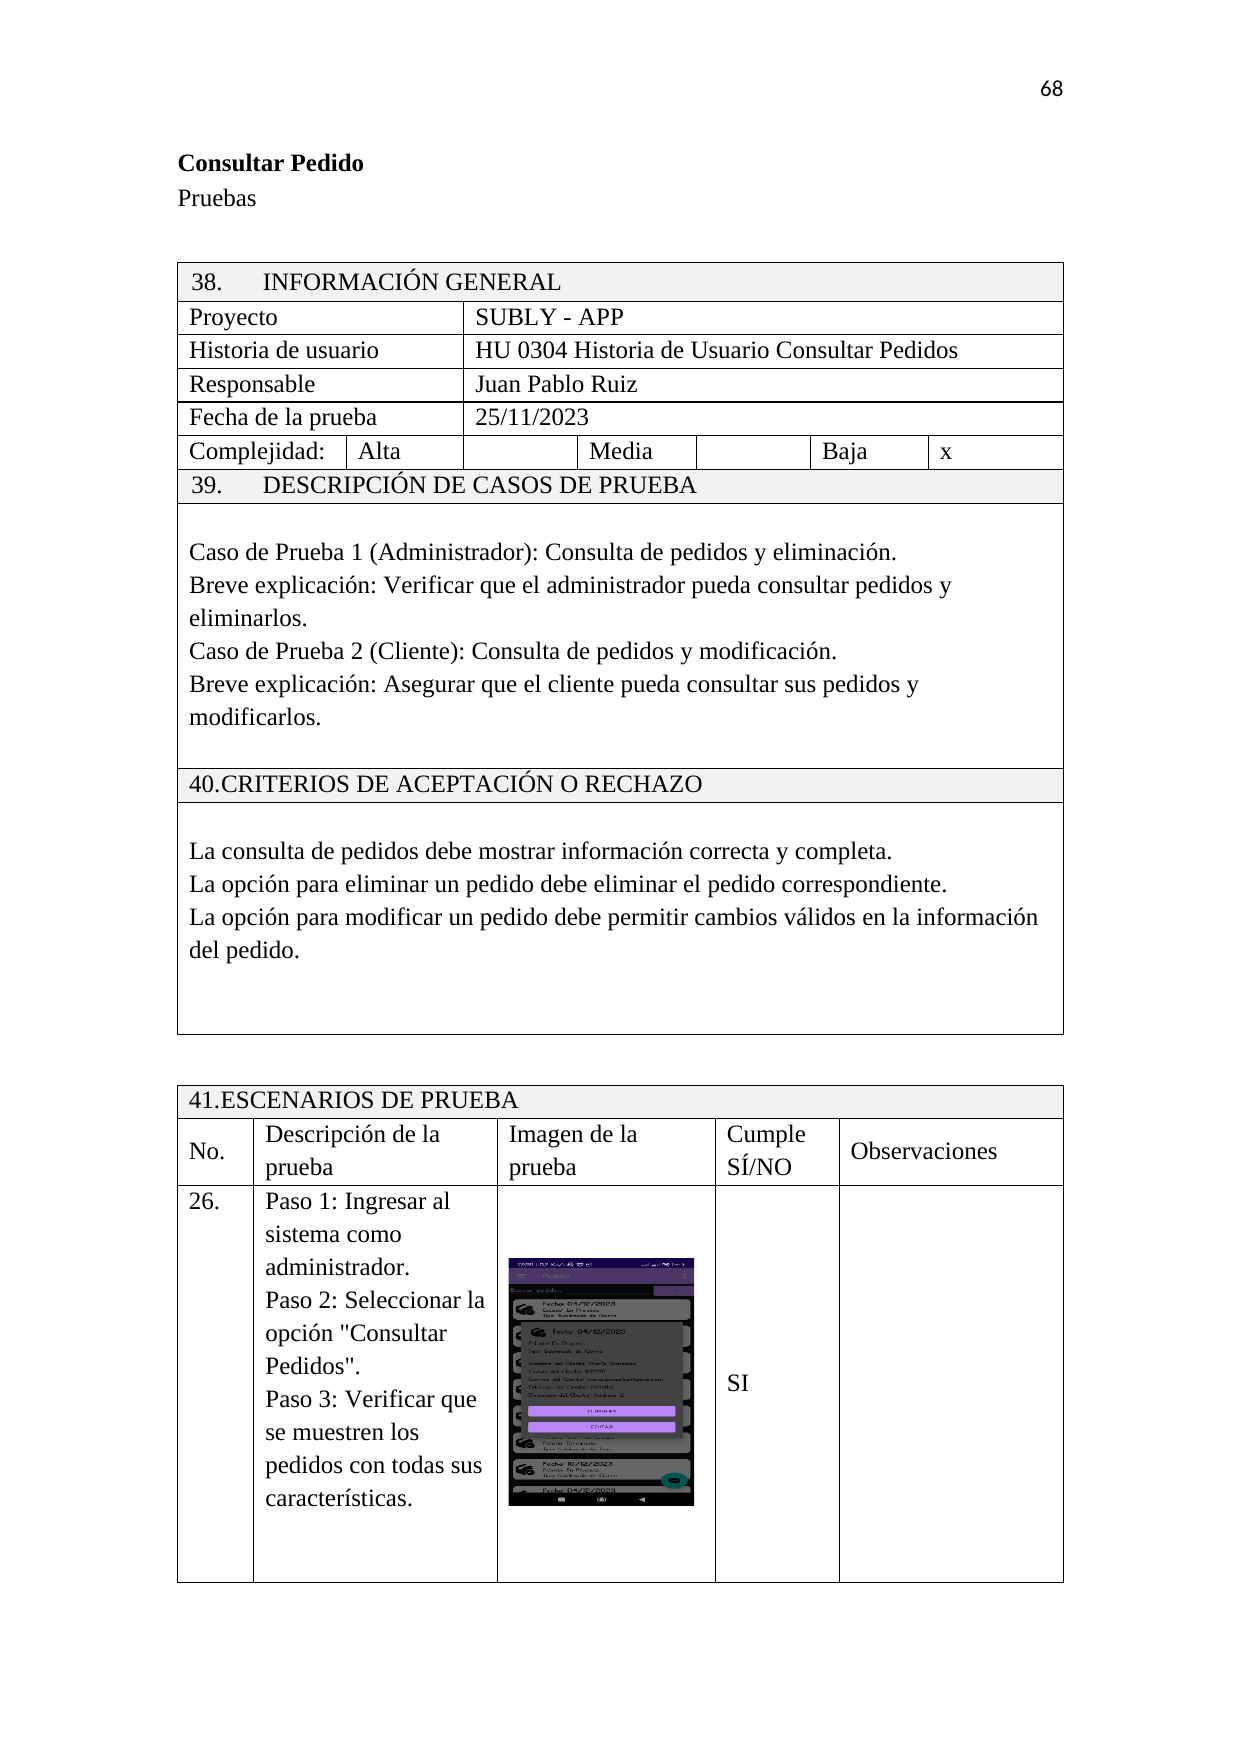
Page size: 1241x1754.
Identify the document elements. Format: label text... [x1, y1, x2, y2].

table_cell [464, 436, 577, 469]
table_cell Complejidad: [178, 436, 346, 469]
table_header INFORMACIÓN GENERAL [178, 263, 1063, 301]
table_cell [840, 1186, 1063, 1582]
table_cell La consulta de pedidos debe mostrar información correcta y completa. La opción para eliminar un pedido debe eliminar el pedido correspondiente. La opción para modificar un pedido debe permitir cambios válidos en la información del pedido. [178, 803, 1063, 1034]
table_cell Imagen de la prueba [498, 1119, 715, 1185]
table_cell DESCRIPCIÓN DE CASOS DE PRUEBA [178, 470, 1063, 503]
table_cell Descripción de la prueba [254, 1119, 497, 1185]
table_cell [498, 1186, 715, 1582]
table_cell 25/11/2023 [464, 403, 1063, 435]
table_cell Historia de usuario [178, 335, 463, 368]
table_cell Caso de Prueba 1 (Administrador): Consulta de pedidos y eliminación. Breve explicación: Verificar que el administrador pueda consultar pedidos y eliminarlos. Caso de Prueba 2 (Cliente): Consulta de pedidos y modificación. Breve explicación: Asegurar que el cliente pueda consultar sus pedidos y modificarlos. [178, 504, 1063, 768]
table_cell x [929, 436, 1063, 469]
table_cell [697, 436, 810, 469]
table_cell Juan Pablo Ruiz [464, 369, 1063, 401]
subtitle Consultar Pedido [177, 148, 1063, 176]
table_cell No. [178, 1119, 253, 1185]
table_cell Alta [347, 436, 463, 469]
subtitle Pruebas [177, 183, 1063, 212]
table_header ESCENARIOS DE PRUEBA [178, 1086, 1063, 1118]
table_cell Proyecto [178, 302, 463, 334]
table_cell Observaciones [840, 1119, 1063, 1185]
table_cell CRITERIOS DE ACEPTACIÓN O RECHAZO [178, 769, 1063, 802]
table_cell Paso 1: Ingresar al sistema como administrador. Paso 2: Seleccionar la opción "Consultar Pedidos". Paso 3: Verificar que se muestren los pedidos con todas sus características. [254, 1186, 497, 1582]
table_cell Baja [811, 436, 928, 469]
table_cell [178, 1186, 253, 1582]
table_cell SUBLY - APP [464, 302, 1063, 334]
table_cell Responsable [178, 369, 463, 401]
table_cell Cumple SÍ/NO [716, 1119, 839, 1185]
table_cell Fecha de la prueba [178, 403, 463, 435]
picture [508, 1258, 695, 1506]
table_cell Media [578, 436, 696, 469]
table_cell SI [716, 1186, 839, 1582]
table_cell HU 0304 Historia de Usuario Consultar Pedidos [464, 335, 1063, 368]
